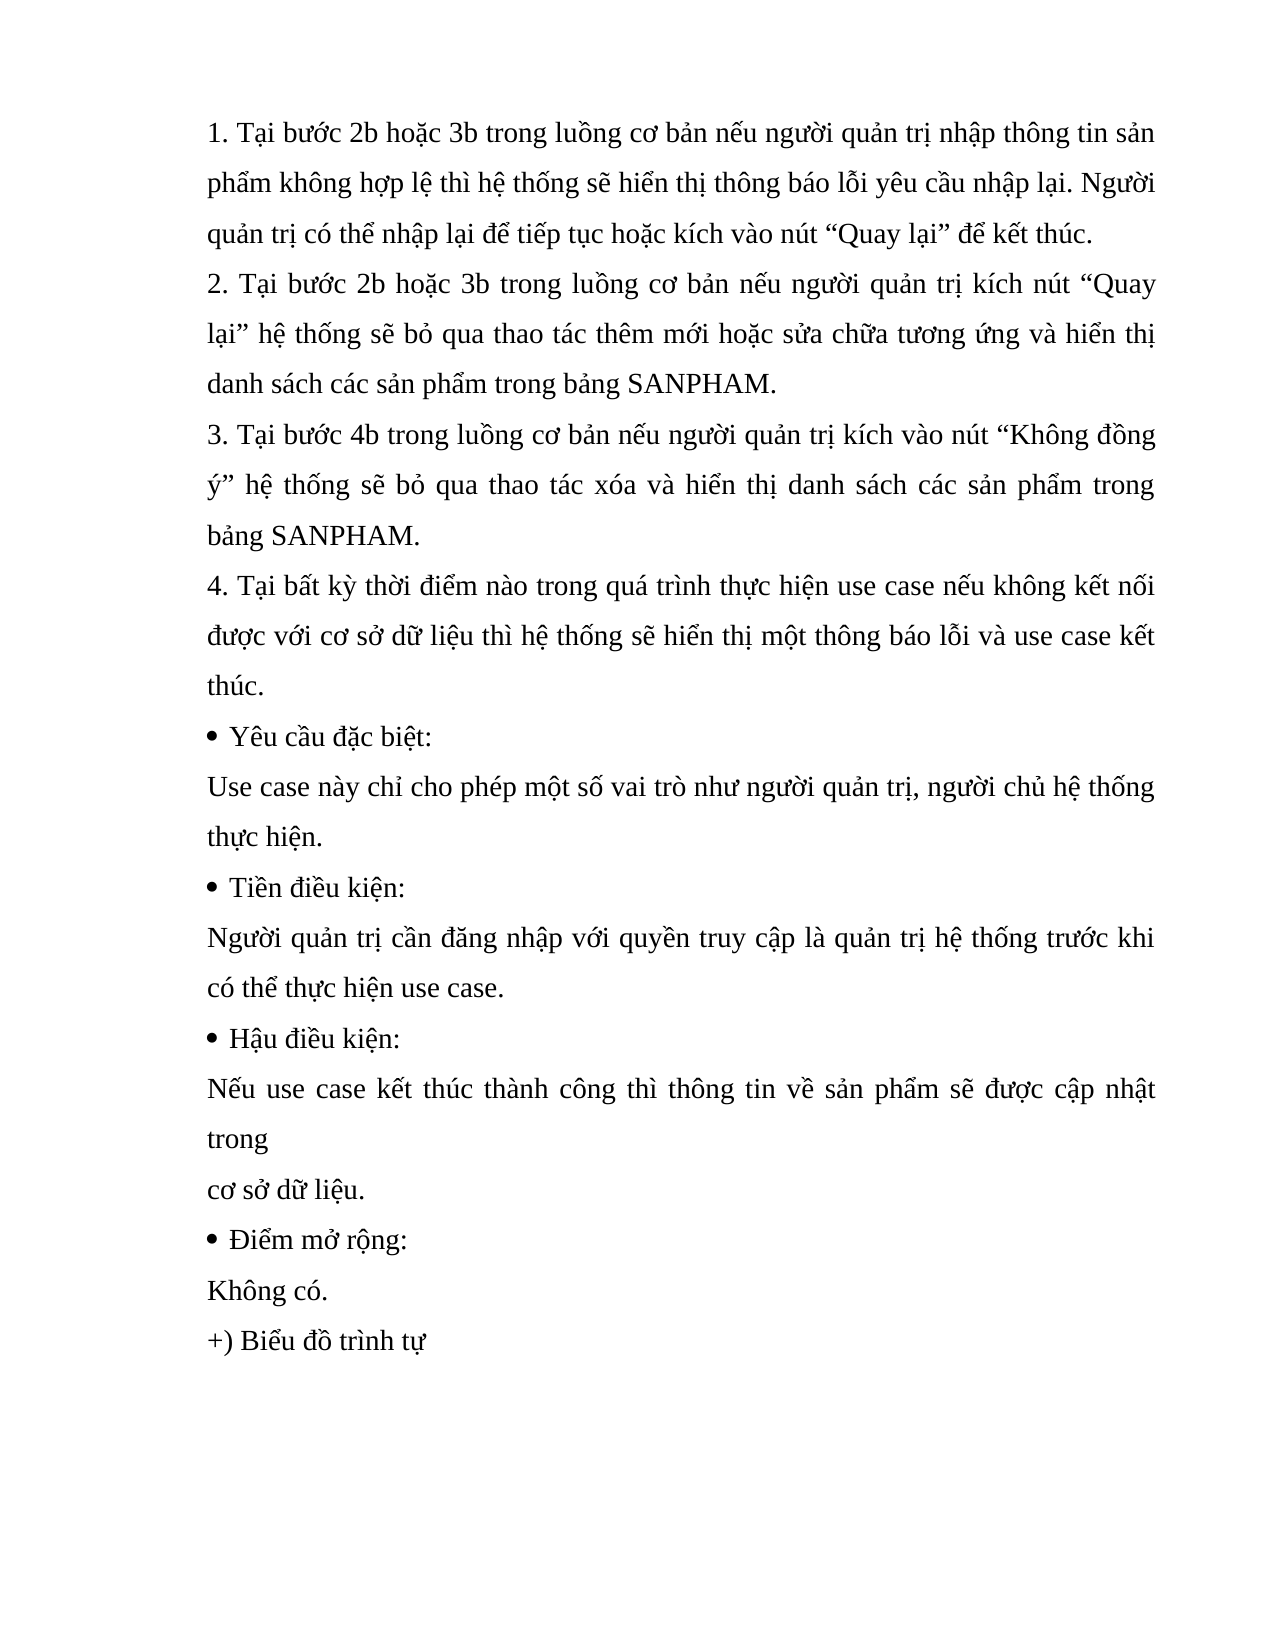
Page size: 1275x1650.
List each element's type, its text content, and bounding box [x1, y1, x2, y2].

list Điểm mở rộng: [207, 1222, 1157, 1256]
list Hậu điều kiện: [207, 1021, 1157, 1054]
list Tiền điều kiện: [207, 870, 1157, 903]
text Không có. [207, 1273, 1157, 1306]
text 1. Tại bước 2b hoặc 3b trong luồng cơ bản nếu người quản trị nhập thông tin sản phẩm không hợp lệ thì hệ thống sẽ hiển thị thông báo lỗi yêu cầu nhập lại. Người quản trị có thể nhập lại để tiếp tục hoặc kích vào nút “Quay lại” để kết thúc. [207, 115, 1157, 249]
text Người quản trị cần đăng nhập với quyền truy cập là quản trị hệ thống trước khi có thể thực hiện use case. [207, 920, 1157, 1004]
text +) Biểu đồ trình tự [207, 1323, 1157, 1357]
list Yêu cầu đặc biệt: [207, 719, 1157, 752]
text 3. Tại bước 4b trong luồng cơ bản nếu người quản trị kích vào nút “Không đồng ý” hệ thống sẽ bỏ qua thao tác xóa và hiển thị danh sách các sản phẩm trong bảng SANPHAM. [207, 417, 1157, 551]
text 4. Tại bất kỳ thời điểm nào trong quá trình thực hiện use case nếu không kết nối được với cơ sở dữ liệu thì hệ thống sẽ hiển thị một thông báo lỗi và use case kết thúc. [207, 568, 1157, 702]
text 2. Tại bước 2b hoặc 3b trong luồng cơ bản nếu người quản trị kích nút “Quay lại” hệ thống sẽ bỏ qua thao tác thêm mới hoặc sửa chữa tương ứng và hiển thị danh sách các sản phẩm trong bảng SANPHAM. [207, 266, 1157, 400]
text Nếu use case kết thúc thành công thì thông tin về sản phẩm sẽ được cập nhật trong cơ sở dữ liệu. [207, 1071, 1157, 1206]
text Use case này chỉ cho phép một số vai trò như người quản trị, người chủ hệ thống thực hiện. [207, 769, 1157, 853]
